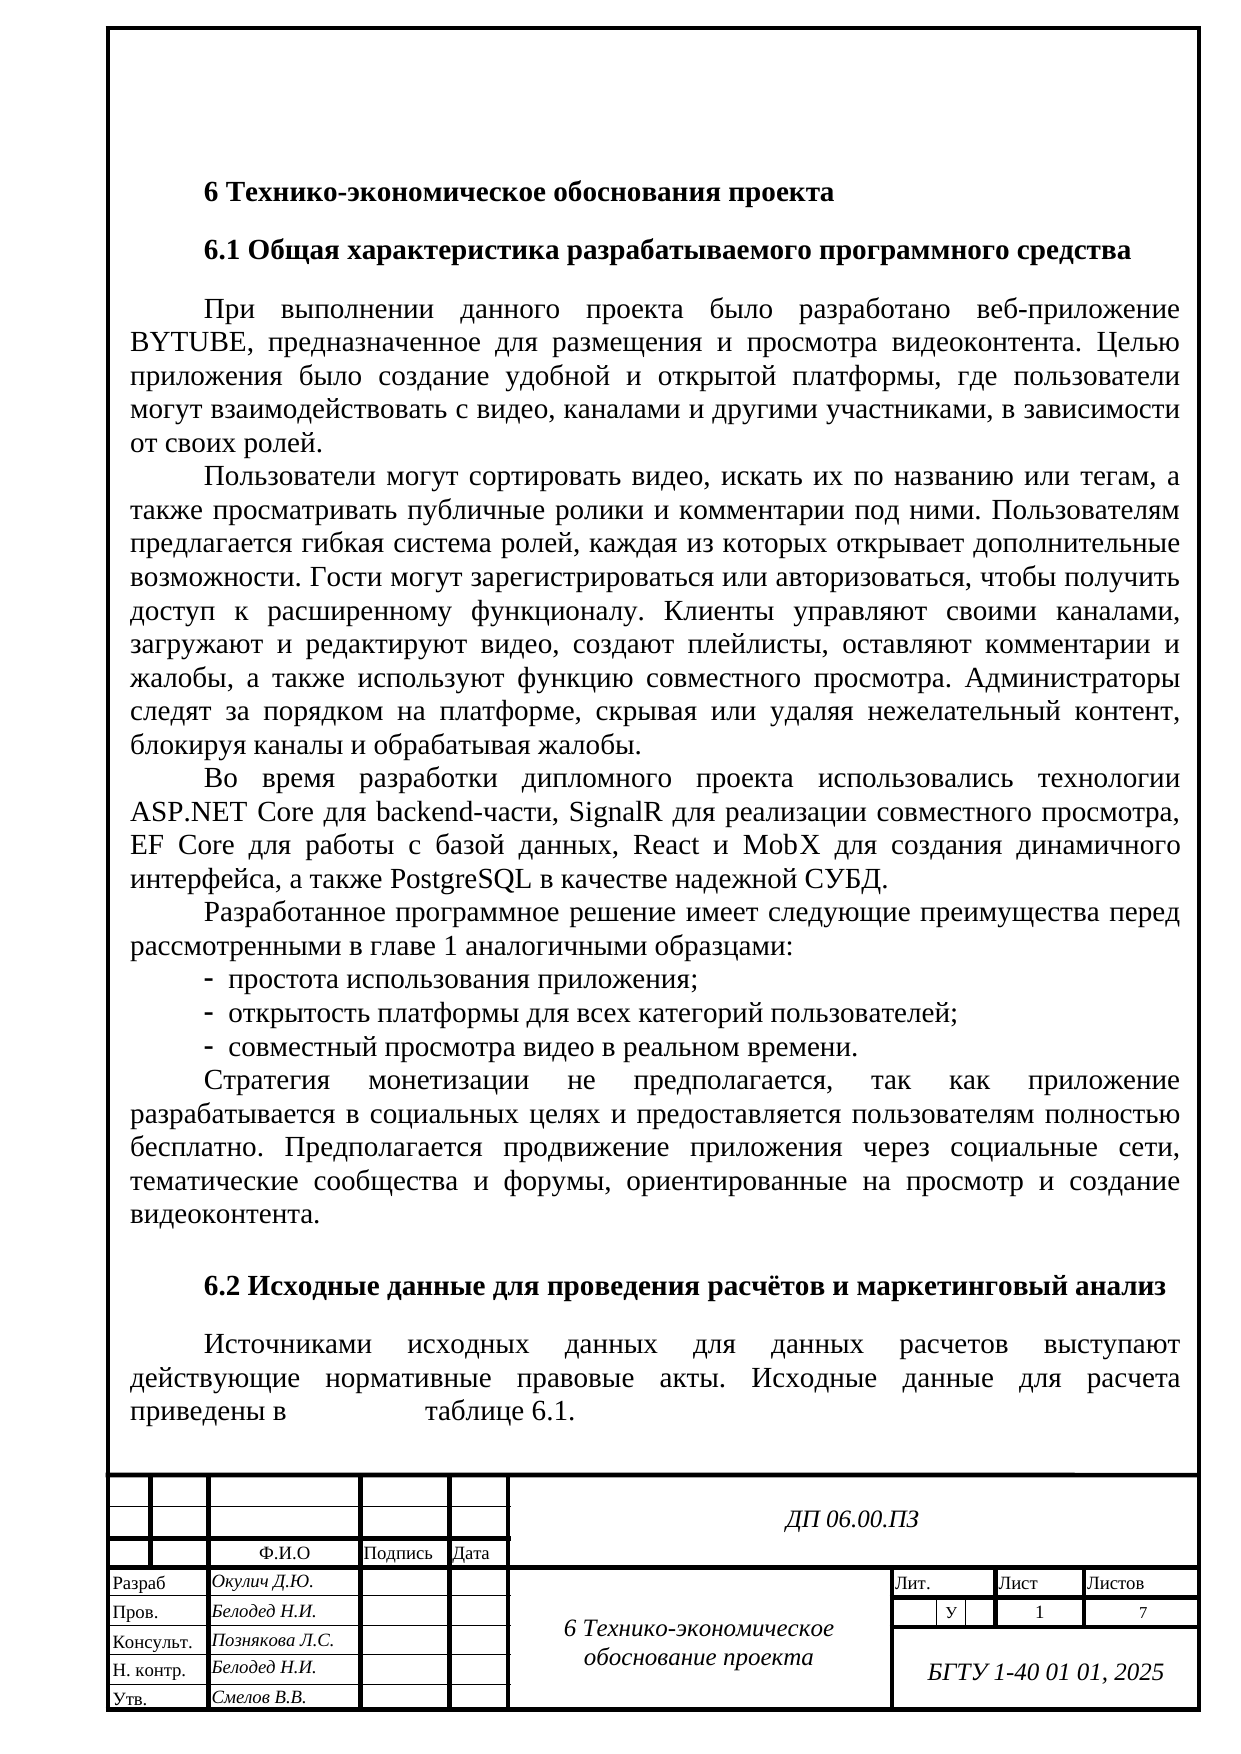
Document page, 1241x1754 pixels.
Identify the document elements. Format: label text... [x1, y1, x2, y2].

text Общая характеристика разрабатываемого программного средства [204, 232, 1181, 266]
text При выполнении данного проекта было разработано веб-приложение BYTUBE, предназначенное для размещения и просмотра видеоконтента. Целью приложения было создание удобной и открытой платформы, где пользователи могут взаимодействовать с видео, каналами и другими участниками, в зависимости от своих ролей. [130, 291, 1181, 458]
text Стратегия монетизации не предполагается, так как приложение разрабатывается в социальных целях и предоставляется пользователям полностью бесплатно. Предполагается продвижение приложения через социальные сети, тематические сообщества и форумы, ориентированные на просмотр и создание видеоконтента. [130, 1062, 1181, 1230]
text Исходные данные для проведения расчётов и маркетинговый анализ [204, 1268, 1181, 1301]
text совместный просмотра видео в реальном времени. [130, 1029, 1181, 1062]
text Разработанное программное решение имеет следующие преимущества перед рассмотренными в главе 1 аналогичными образцами: [130, 894, 1181, 962]
text Во время разработки дипломного проекта использовались технологии ASP.NET Core для backend-части, SignalR для реализации совместного просмотра, EF Core для работы с базой данных, React и MobX для создания динамичного интерфейса, а также PostgreSQL в качестве надежной СУБД. [130, 760, 1181, 894]
text Пользователи могут сортировать видео, искать их по названию или тегам, а также просматривать публичные ролики и комментарии под ними. Пользователям предлагается гибкая система ролей, каждая из которых открывает дополнительные возможности. Гости могут зарегистрироваться или авторизоваться, чтобы получить доступ к расширенному функционалу. Клиенты управляют своими каналами, загружают и редактируют видео, создают плейлисты, оставляют комментарии и жалобы, а также используют функцию совместного просмотра. Администраторы следят за порядком на платформе, скрывая или удаляя нежелательный контент, блокируя каналы и обрабатывая жалобы. [130, 458, 1181, 760]
text простота использования приложения; [130, 962, 1181, 995]
text открытость платформы для всех категорий пользователей; [130, 995, 1181, 1029]
text Технико-экономическое обоснования проекта [130, 174, 1181, 207]
text Источниками исходных данных для данных расчетов выступают действующие нормативные правовые акты. Исходные данные для расчета приведены в таблице 6.1. [130, 1326, 1181, 1427]
